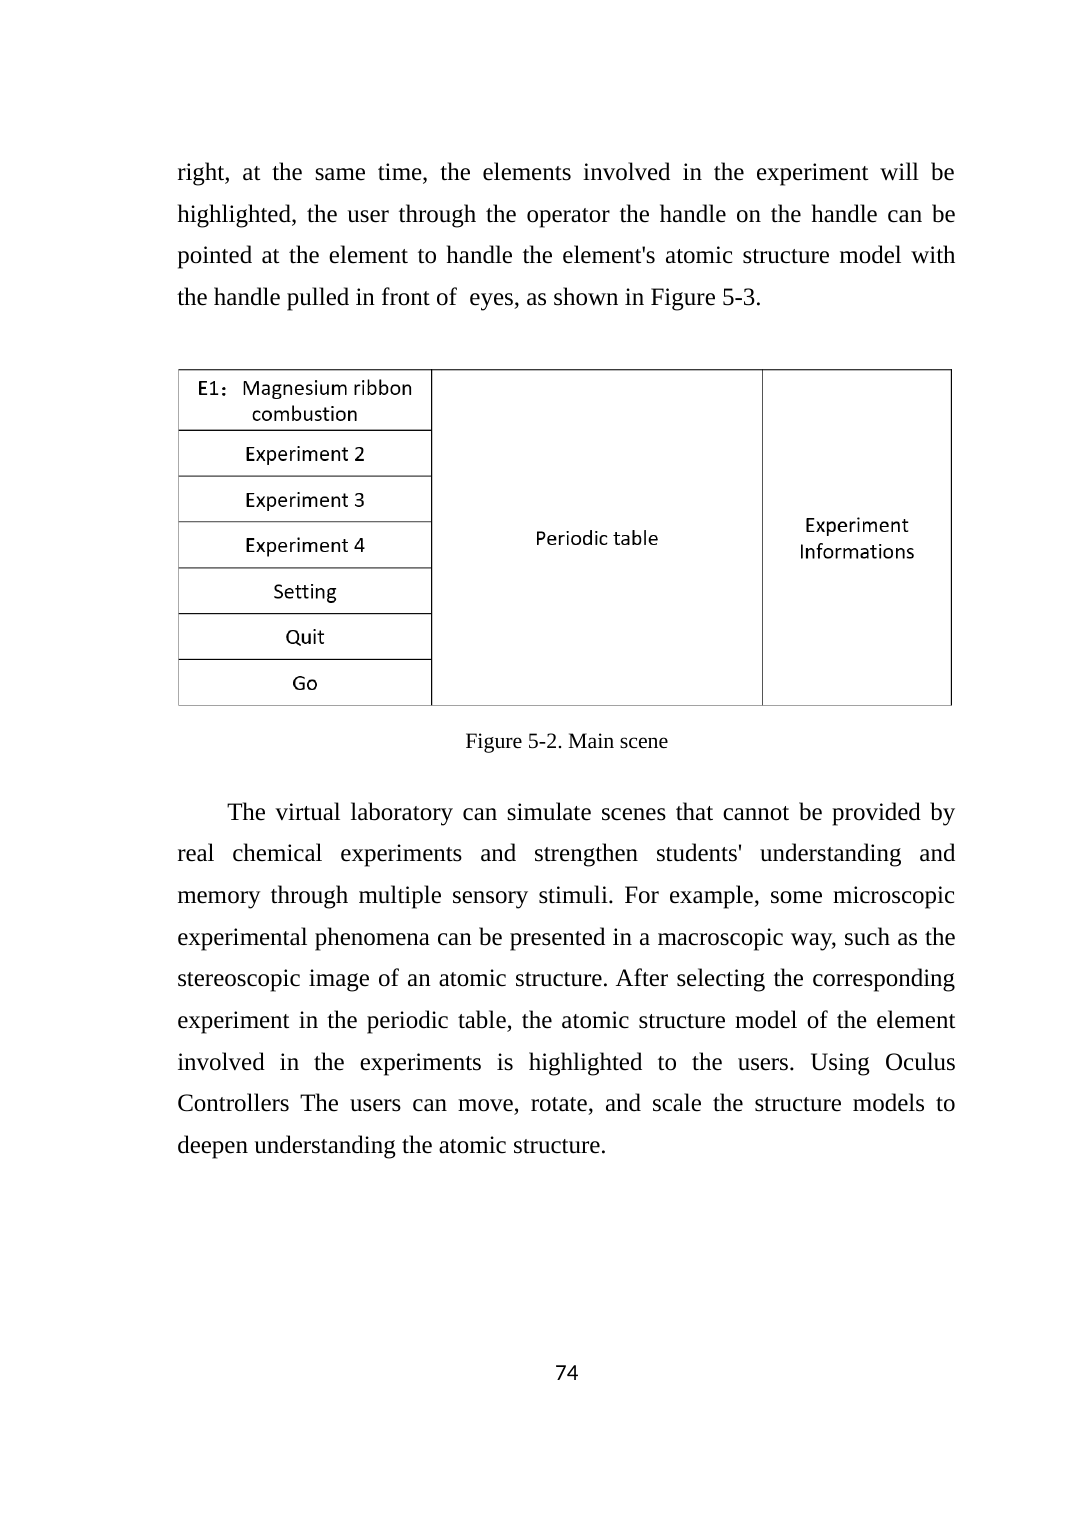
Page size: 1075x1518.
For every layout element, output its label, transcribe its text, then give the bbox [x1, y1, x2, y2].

picture [177, 367, 957, 710]
text The virtual laboratory can simulate scenes that cannot be provided by real chemical experiments and strengthen students' understanding and memory through multiple sensory stimuli. For example, some microscopic experimental phenomena can be presented in a macroscopic way, such as the stereoscopic image of an atomic structure. After selecting the corresponding experiment in the periodic table, the atomic structure model of the element involved in the experiments is highlighted to the users. Using Oculus Controllers The users can move, rotate, and scale the structure models to deepen understanding the atomic structure. [177, 787, 956, 1162]
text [177, 147, 956, 314]
text Figure 5-2. Main scene [177, 728, 956, 753]
